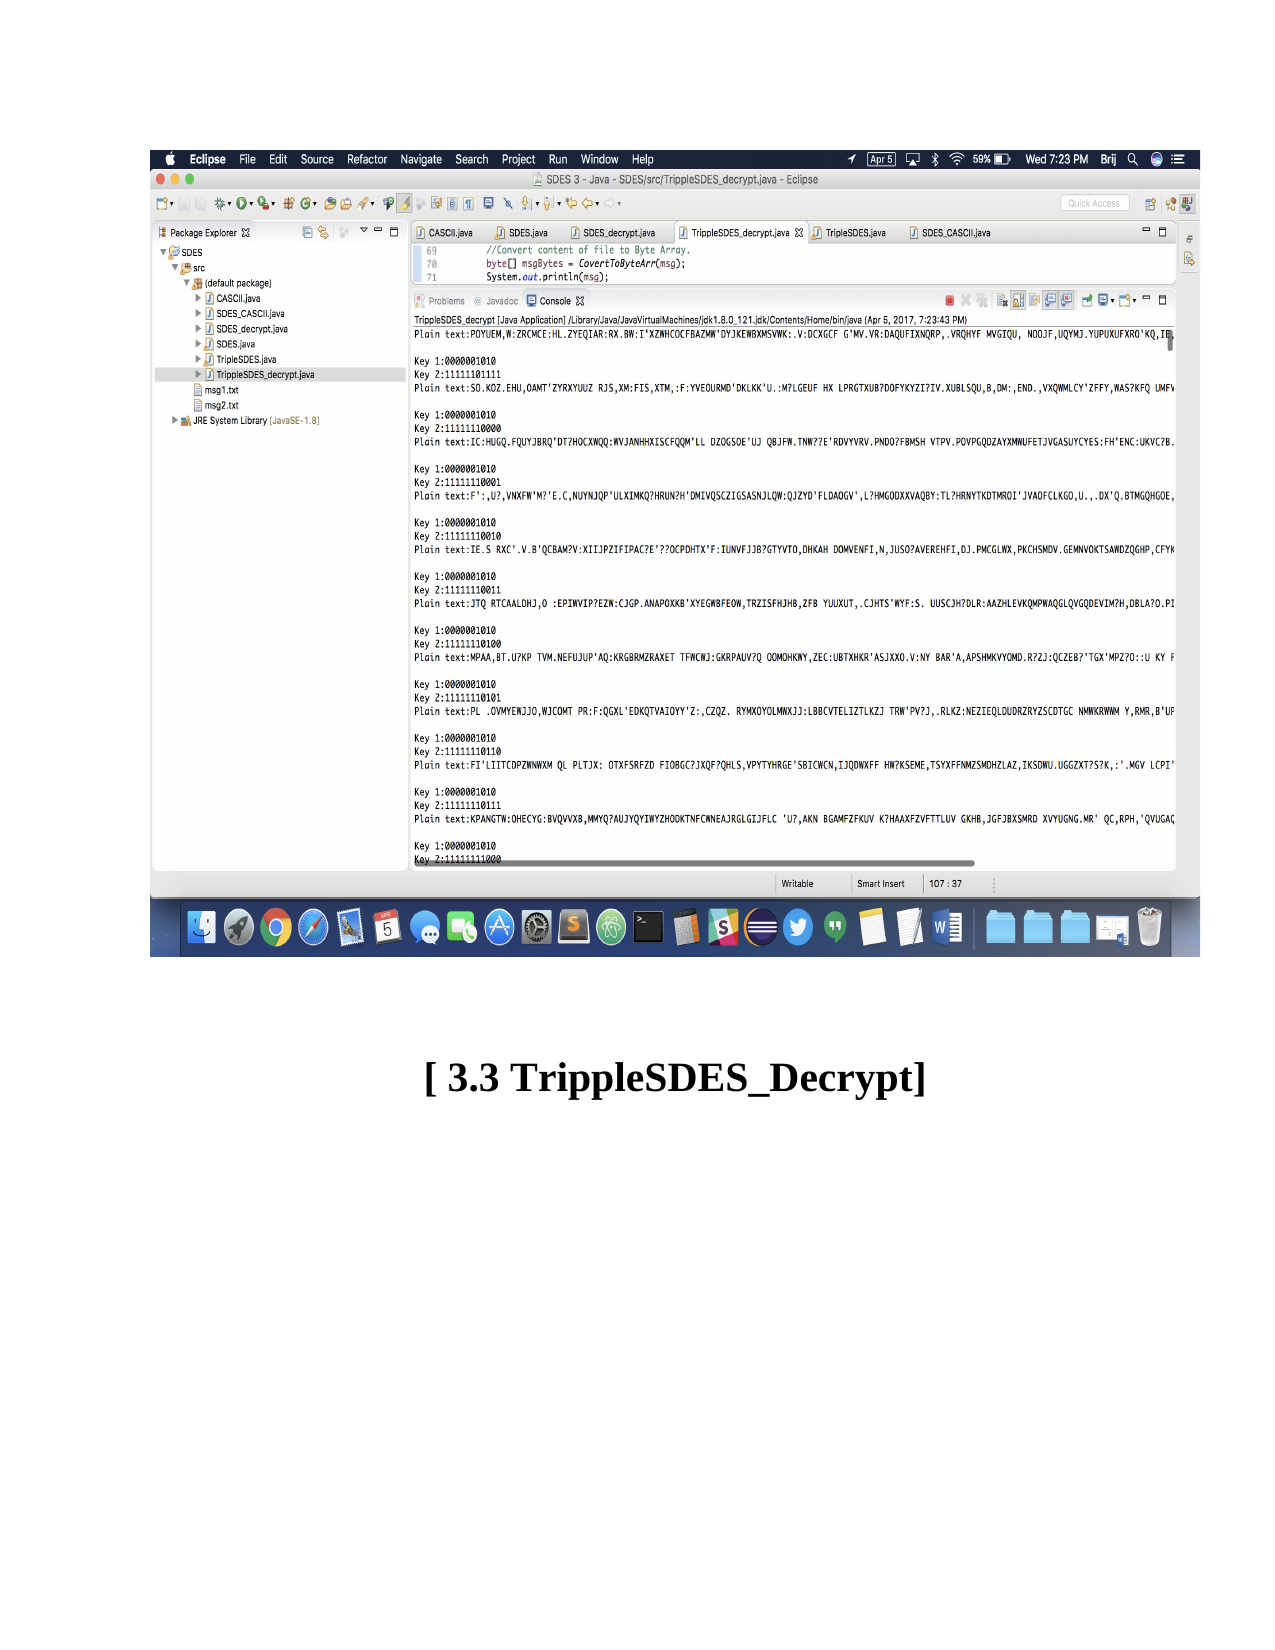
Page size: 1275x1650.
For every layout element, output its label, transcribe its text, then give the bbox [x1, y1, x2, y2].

picture [150, 150, 1200, 957]
text [ 3.3 TrippleSDES_Decrypt] [150, 1052, 1125, 1100]
